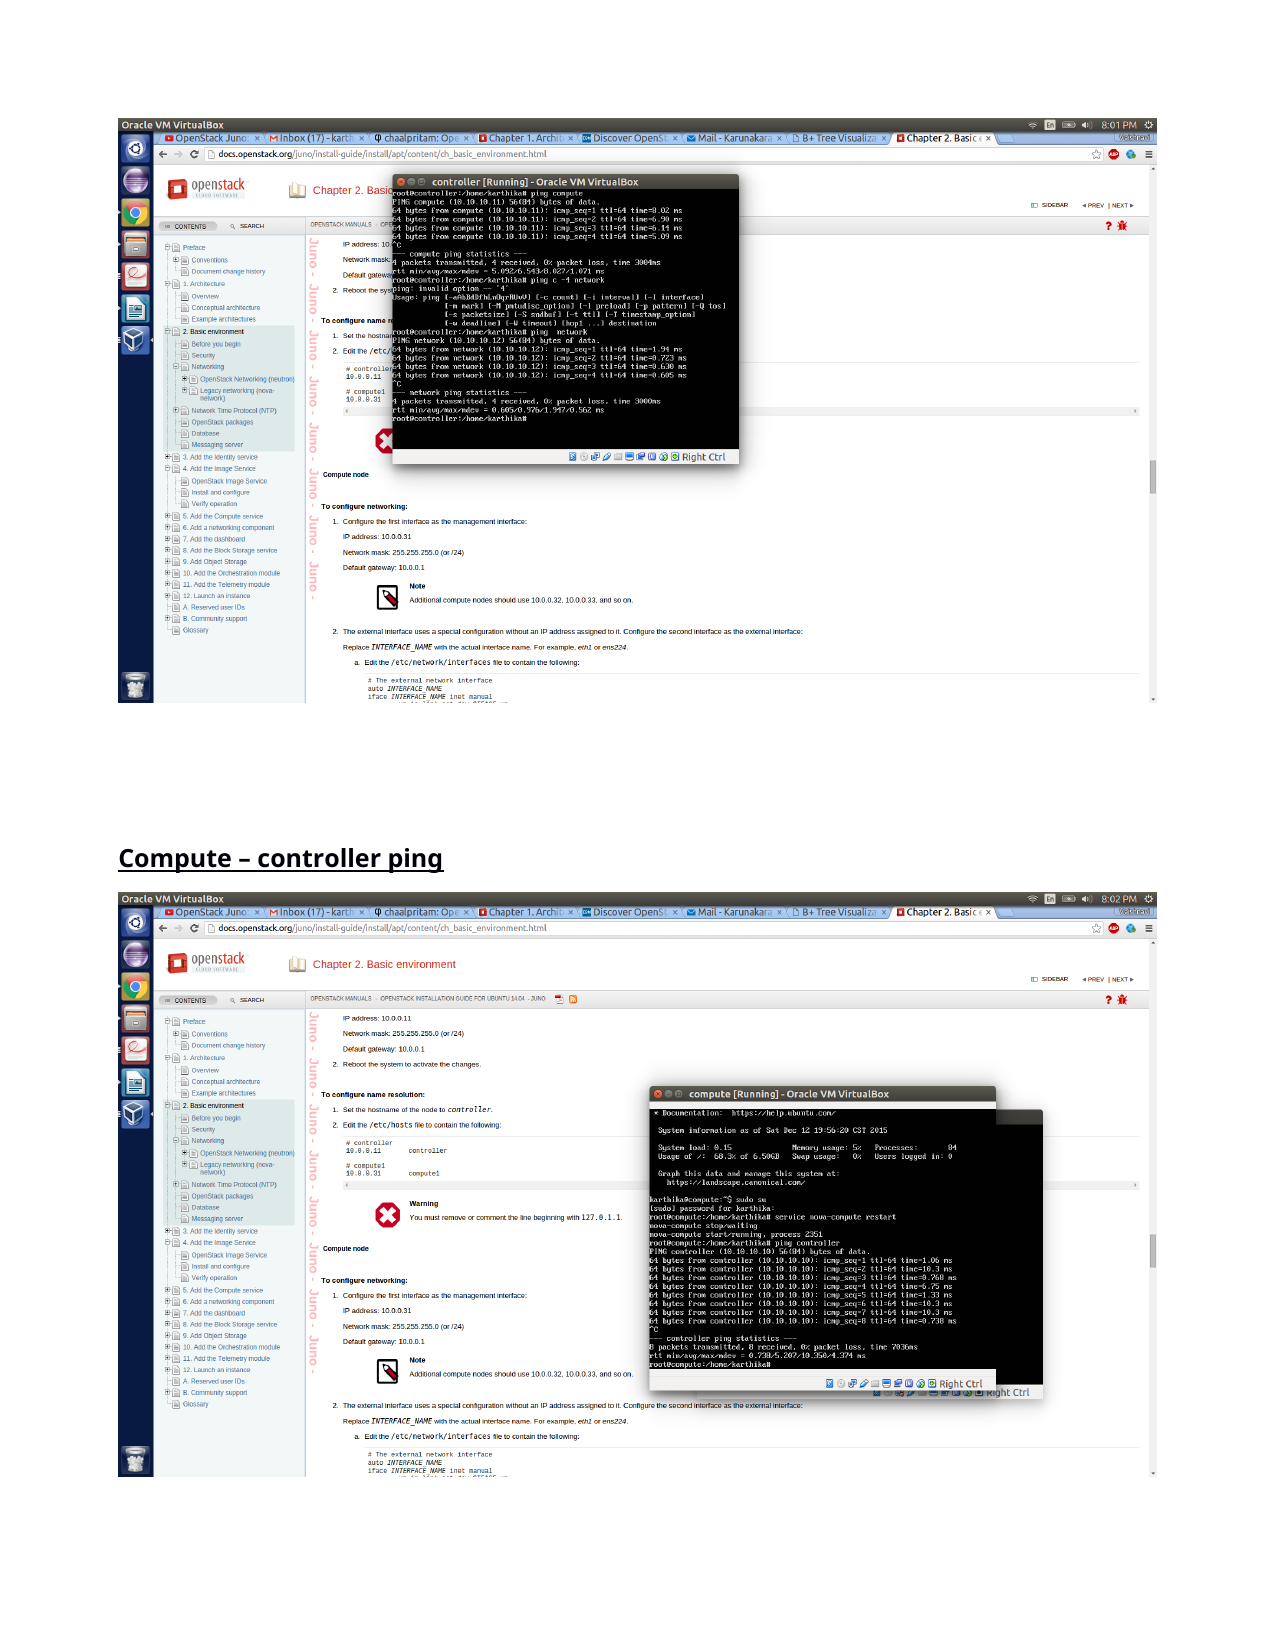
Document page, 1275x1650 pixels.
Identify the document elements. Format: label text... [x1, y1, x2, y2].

text Compute – controller ping [118, 841, 1157, 875]
picture [118, 892, 1157, 1477]
picture [118, 118, 1157, 703]
